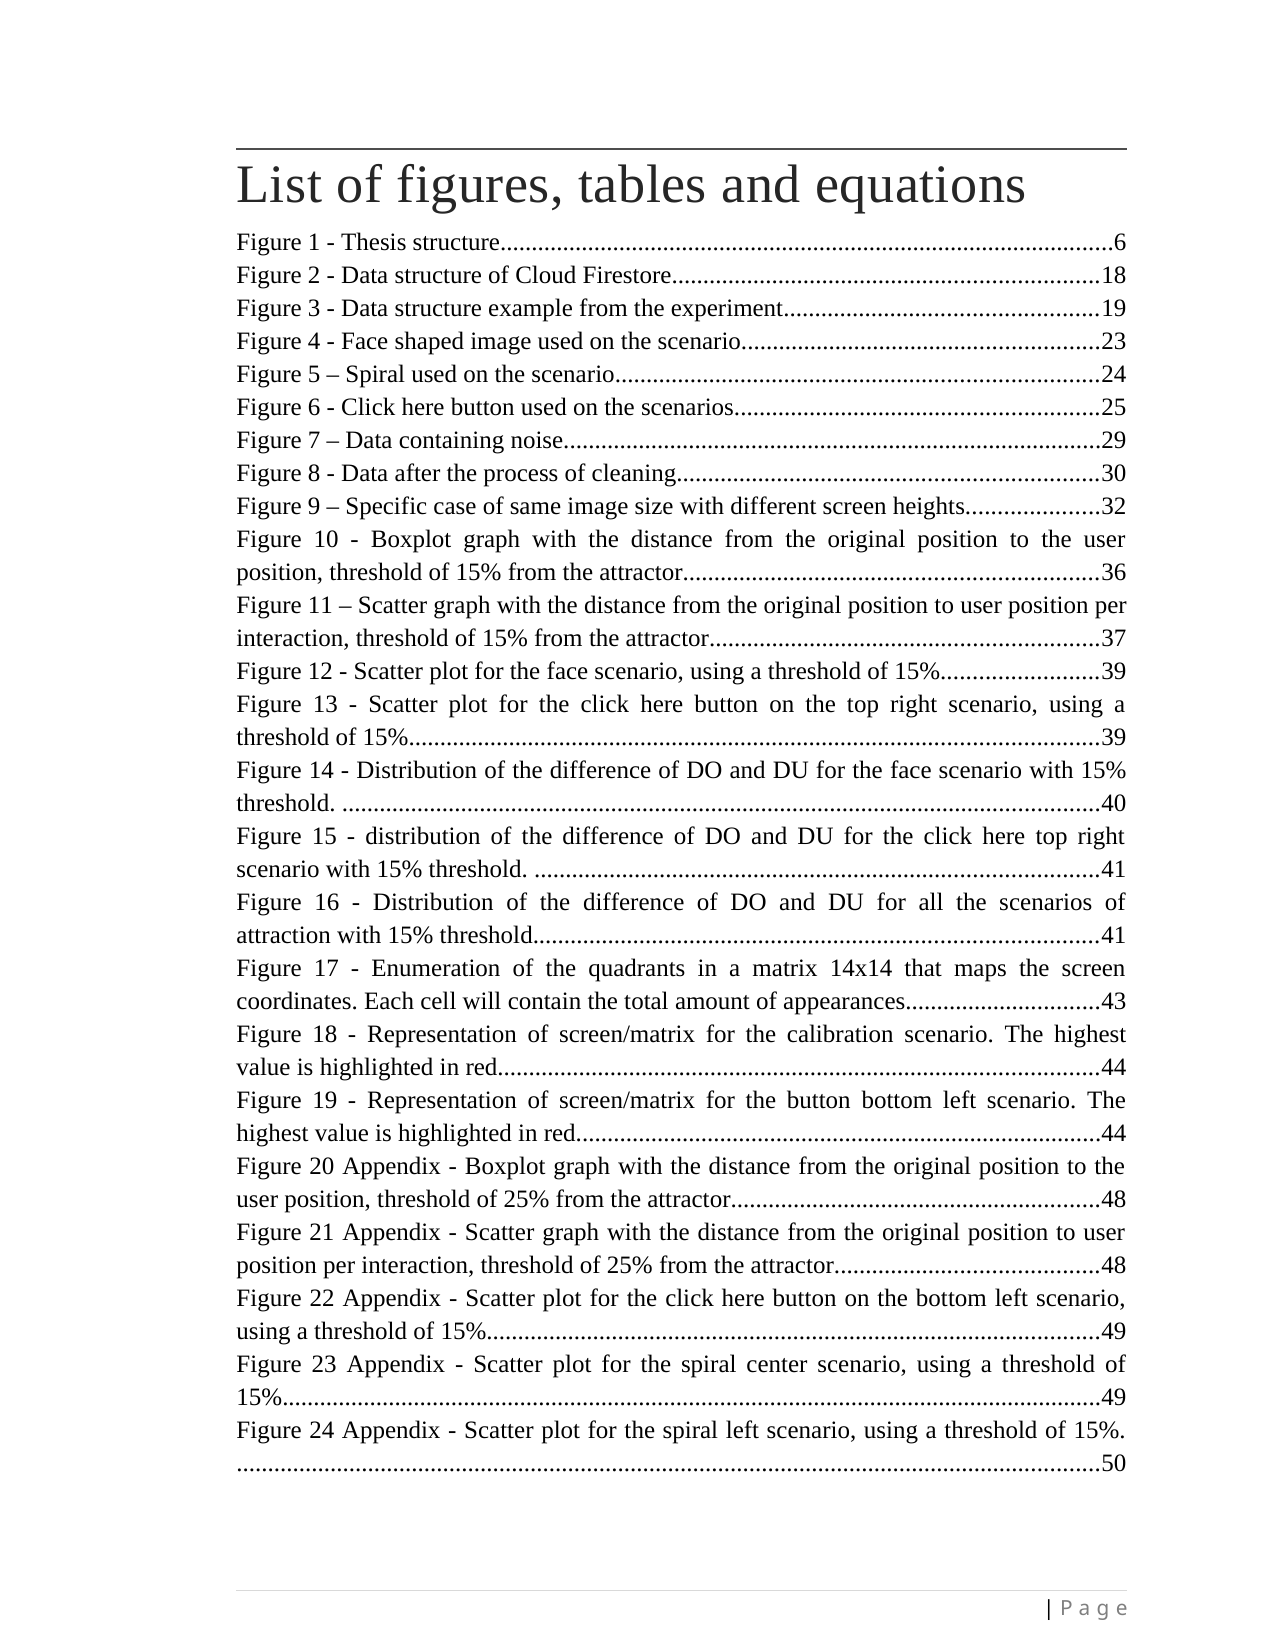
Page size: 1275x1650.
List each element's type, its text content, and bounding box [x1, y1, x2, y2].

text Figure 24 Appendix - Scatter plot for the spiral left scenario, using a threshold of 15%. 50 [236, 1415, 1127, 1477]
text Figure 1 - Thesis structure. 6 [236, 227, 1127, 255]
text Figure 23 Appendix - Scatter plot for the spiral center scenario, using a threshold of 15%. 49 [236, 1349, 1127, 1411]
text Figure 2 - Data structure of Cloud Firestore 18 [236, 260, 1127, 288]
text Figure 19 - Representation of screen/matrix for the button bottom left scenario. The highest value is highlighted in red. 44 [236, 1085, 1127, 1147]
text Figure 11 – Scatter graph with the distance from the original position to user position per interaction, threshold of 15% from the attractor 37 [236, 590, 1127, 652]
text Figure 21 Appendix - Scatter graph with the distance from the original position to user position per interaction, threshold of 25% from the attractor. 48 [236, 1217, 1127, 1279]
text Figure 10 - Boxplot graph with the distance from the original position to the user position, threshold of 15% from the attractor. 36 [236, 524, 1127, 586]
text Figure 3 - Data structure example from the experiment 19 [236, 293, 1127, 321]
text Figure 8 - Data after the process of cleaning. 30 [236, 458, 1127, 487]
text Figure 17 - Enumeration of the quadrants in a matrix 14x14 that maps the screen coordinates. Each cell will contain the total amount of appearances. 43 [236, 953, 1127, 1015]
text Figure 14 - Distribution of the difference of DO and DU for the face scenario with 15% threshold. . 40 [236, 755, 1127, 817]
title List of figures, tables and equations [236, 150, 1127, 214]
text Figure 20 Appendix - Boxplot graph with the distance from the original position to the user position, threshold of 25% from the attractor. 48 [236, 1151, 1127, 1213]
text Figure 13 - Scatter plot for the click here button on the top right scenario, using a threshold of 15%. 39 [236, 689, 1127, 751]
text Figure 6 - Click here button used on the scenarios. 25 [236, 392, 1127, 421]
text Figure 18 - Representation of screen/matrix for the calibration scenario. The highest value is highlighted in red. 44 [236, 1019, 1127, 1081]
text Figure 16 - Distribution of the difference of DO and DU for all the scenarios of attraction with 15% threshold. 41 [236, 887, 1127, 949]
text Figure 5 – Spiral used on the scenario 24 [236, 359, 1127, 387]
text Figure 9 – Specific case of same image size with different screen heights. 32 [236, 491, 1127, 519]
text Figure 12 - Scatter plot for the face scenario, using a threshold of 15%. 39 [236, 656, 1127, 685]
text Figure 4 - Face shaped image used on the scenario. 23 [236, 326, 1127, 354]
text Figure 15 - distribution of the difference of DO and DU for the click here top right scenario with 15% threshold. . 41 [236, 821, 1127, 883]
text Figure 7 – Data containing noise. 29 [236, 425, 1127, 453]
text Figure 22 Appendix - Scatter plot for the click here button on the bottom left scenario, using a threshold of 15%. 49 [236, 1283, 1127, 1345]
